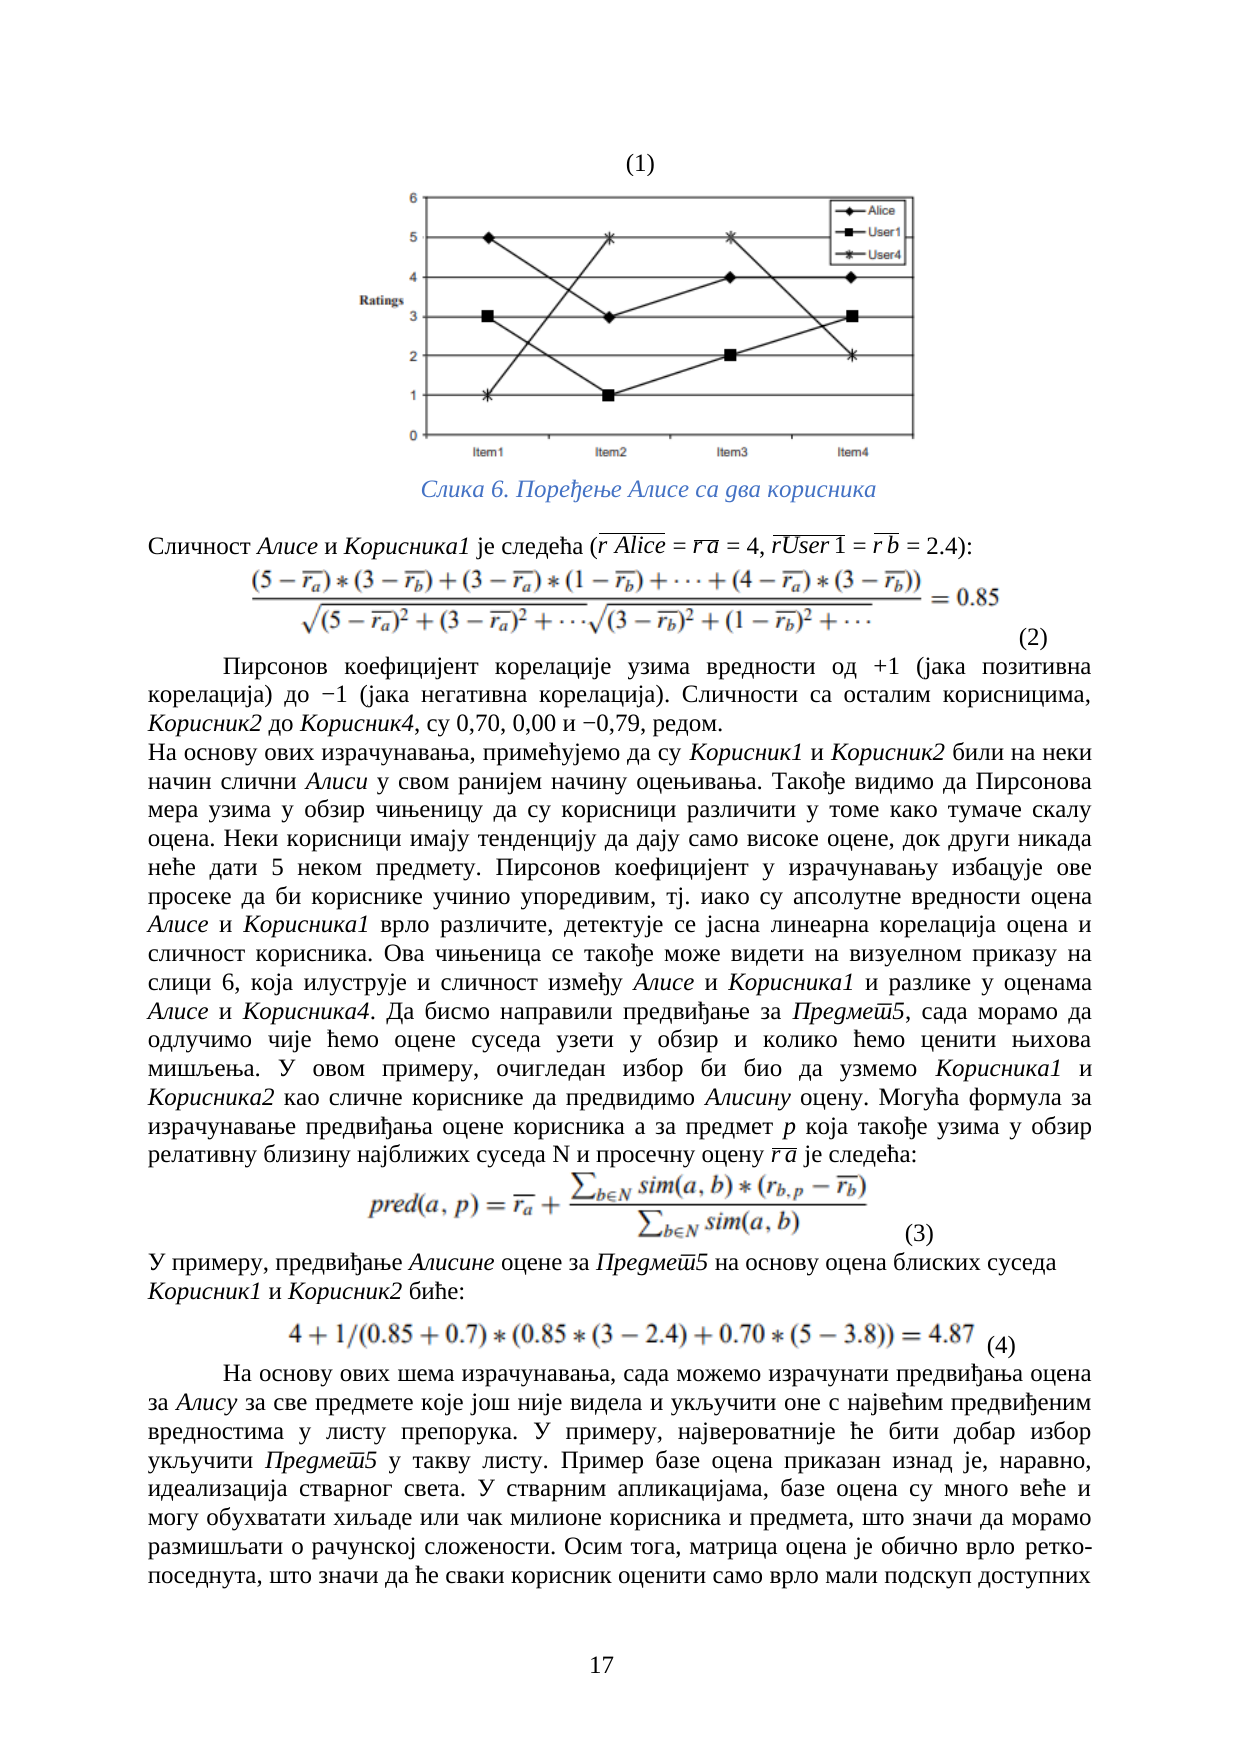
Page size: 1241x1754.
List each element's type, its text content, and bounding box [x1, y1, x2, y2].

picture [283, 1304, 987, 1354]
text У примеру, предвиђање Алисине оцене за Предмет5 на основу оцена блиских суседа Корисник1 и Корисник2 биће: [148, 1247, 1092, 1305]
text Сличност Алисе и Корисника1 је следећа ( = = 4, = = 2.4): [148, 531, 1092, 560]
picture [349, 176, 951, 474]
picture [251, 560, 1013, 646]
text Слика 6. Поређење Алисе са два корисника [207, 474, 1092, 502]
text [148, 1358, 1092, 1588]
text (1) [185, 148, 1092, 176]
picture [365, 1168, 905, 1242]
text Пирсонов коефицијент корелације узима вредности од +1 (јака позитивна корелација) до −1 (јака негативна корелација). Сличности са осталим корисницима, Корисник2 до Корисник4, су 0,70, 0,00 и −0,79, редом. [148, 651, 1092, 737]
text На основу ових израчунавања, примећујемо да су Корисник1 и Корисник2 били на неки начин слични Алиси у свом ранијем начину оцењивања. Такође видимо да Пирсонова мера узима у обзир чињеницу да су корисници различити у томе како тумаче скалу оцена. Неки корисници имају тенденцију да дају само високе оцене, док други никада неће дати 5 неком предмету. Пирсонов коефицијент у израчунавању избацује ове просеке да би кориснике учинио упоредивим, тј. иако су апсолутне вредности оцена Алисе и Корисника1 врло различите, детектује се јасна линеарна корелација оцена и сличност корисника. Ова чињеница се такође може видети на визуелном приказу на слици 6, која илуструје и сличност између Алисе и Корисника1 и разлике у оценама Алисе и Корисника4. Да бисмо направили предвиђање за Предмет5, сада морамо да одлучимо чије ћемо оцене суседа узети у обзир и колико ћемо ценити њихова мишљења. У овом примеру, очигледан избор би био да узмемо Корисника1 и Корисника2 као сличне кориснике да предвидимо Алисину оцену. Могућа формула за израчунавање предвиђања оцене корисника a за предмет p која такође узима у обзир релативну близину најближих суседа N и просечну оцену је следећа: [148, 737, 1092, 1168]
